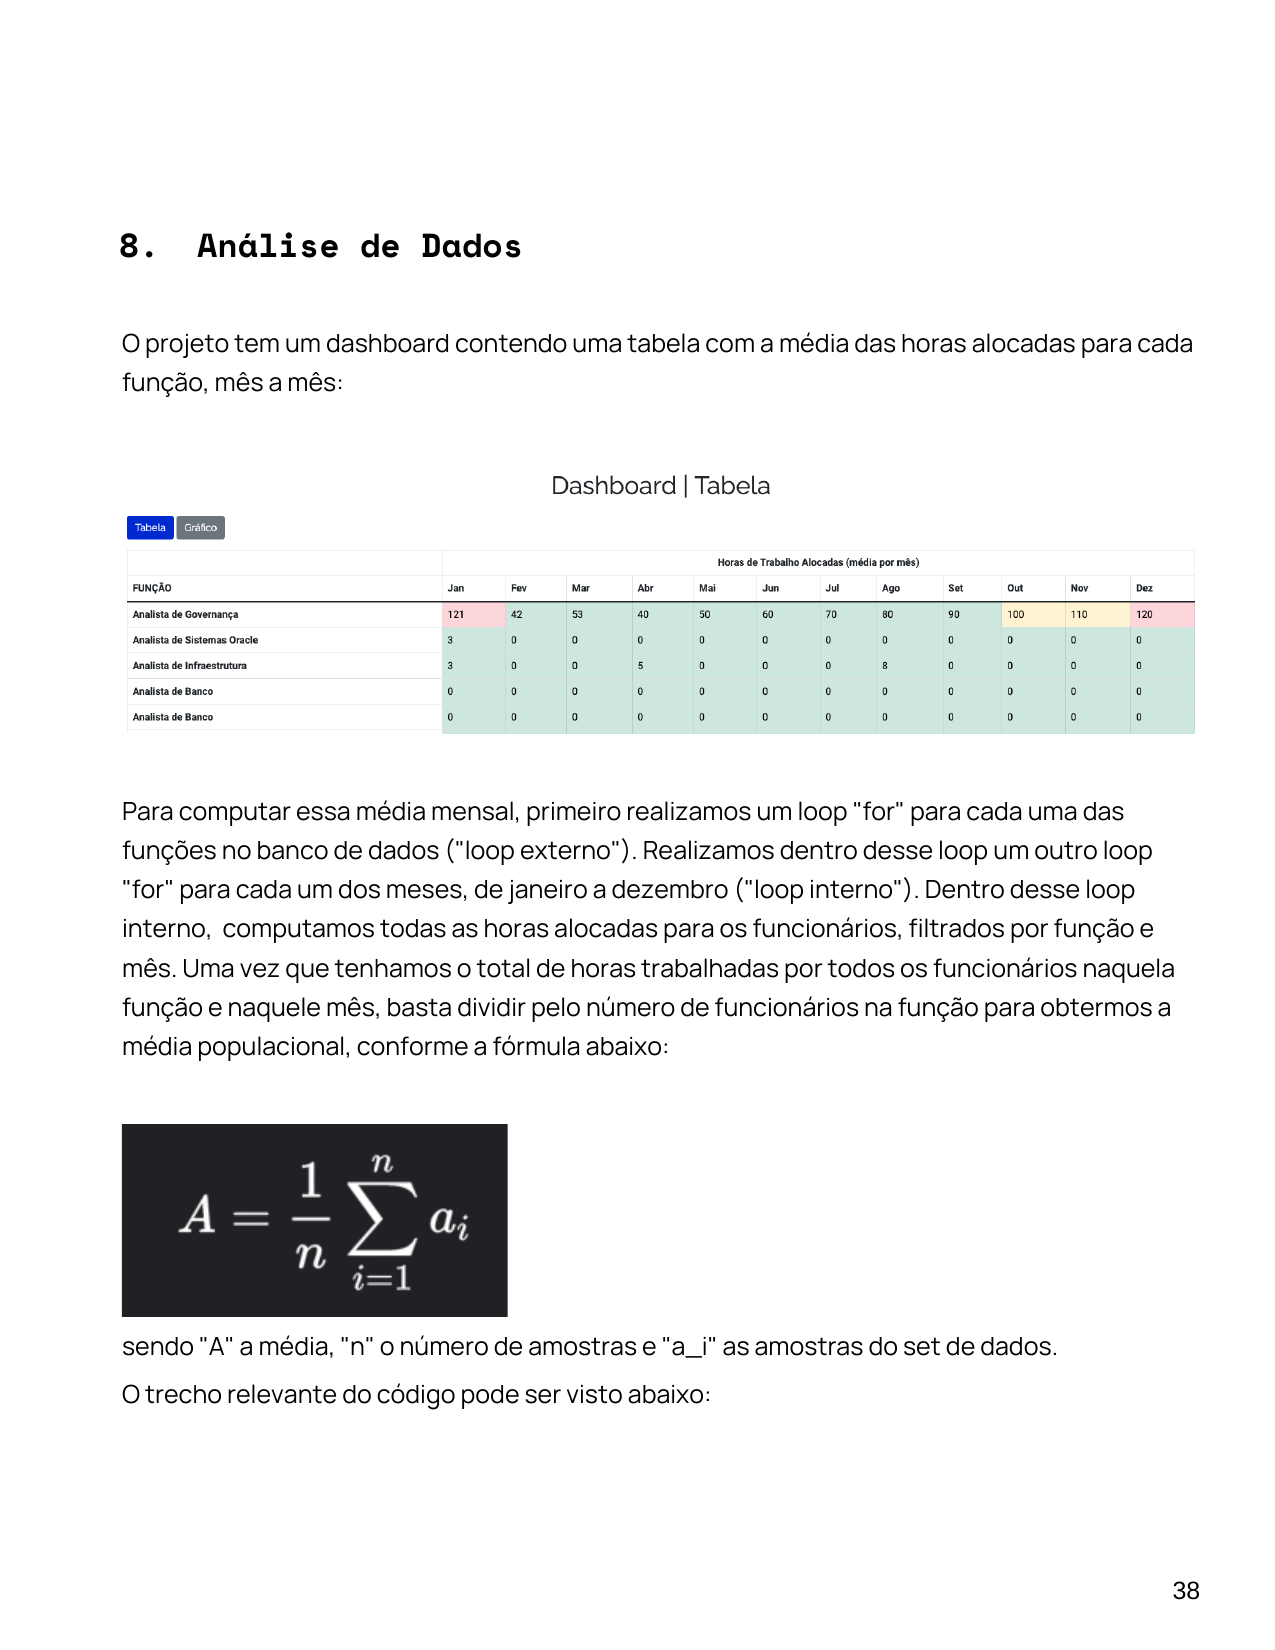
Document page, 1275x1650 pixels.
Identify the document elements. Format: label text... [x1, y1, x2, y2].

subtitle Análise de Dados [159, 220, 1200, 269]
text sendo "A" a média, "n" o número de amostras e "a_i" as amostras do set de dados. [122, 1329, 1200, 1363]
text O trecho relevante do código pode ser visto abaixo: [122, 1377, 1200, 1411]
text Para computar essa média mensal, primeiro realizamos um loop "for" para cada uma das funções no banco de dados ("loop externo"). Realizamos dentro desse loop um outro loop "for" para cada um dos meses, de janeiro a dezembro ("loop interno"). Dentro desse loop interno, computamos todas as horas alocadas para os funcionários, filtrados por função e mês. Uma vez que tenhamos o total de horas trabalhadas por todos os funcionários naquela função e naquele mês, basta dividir pelo número de funcionários na função para obtermos a média populacional, conforme a fórmula abaixo: [122, 793, 1200, 1063]
picture [121, 460, 1200, 734]
text O projeto tem um dashboard contendo uma tabela com a média das horas alocadas para cada função, mês a mês: [122, 326, 1200, 399]
picture [121, 1124, 508, 1317]
